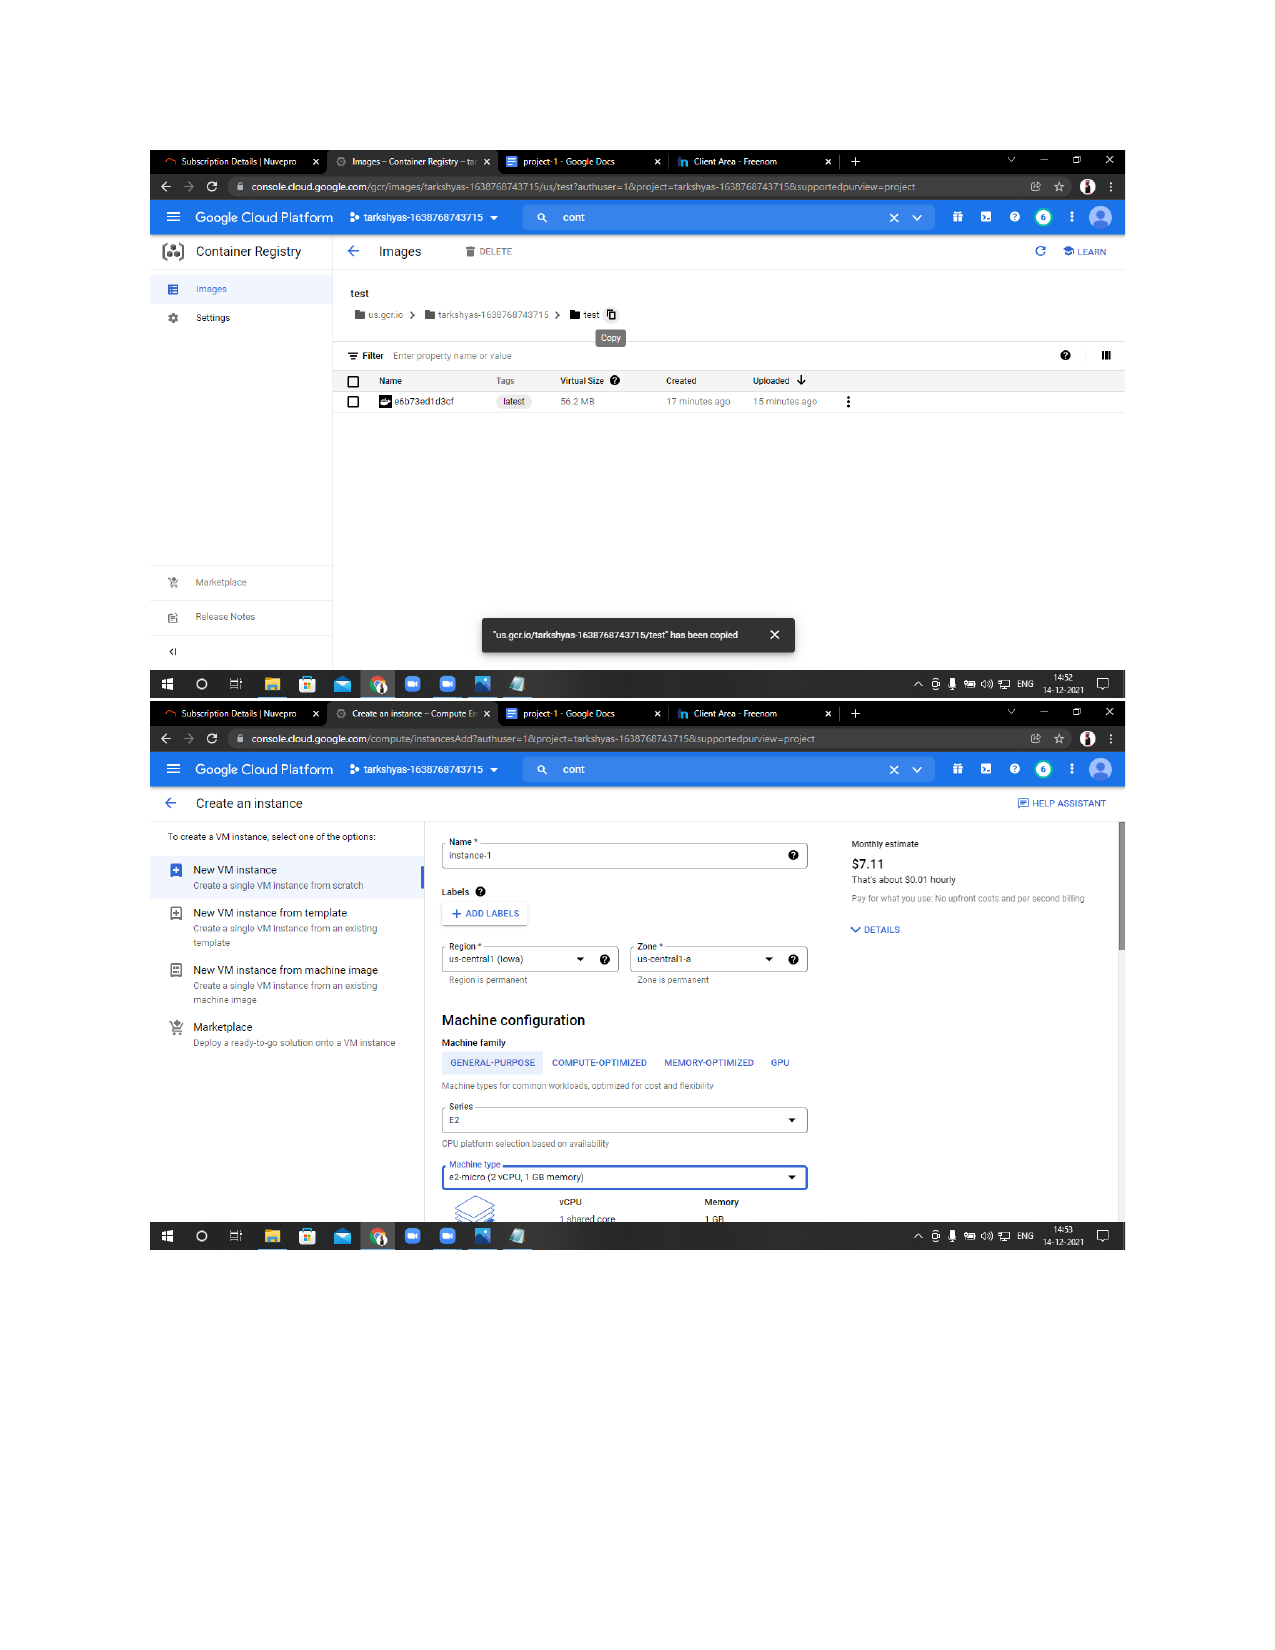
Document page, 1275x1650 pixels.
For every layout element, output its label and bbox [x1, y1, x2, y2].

picture [150, 150, 1125, 698]
picture [150, 701, 1125, 1250]
